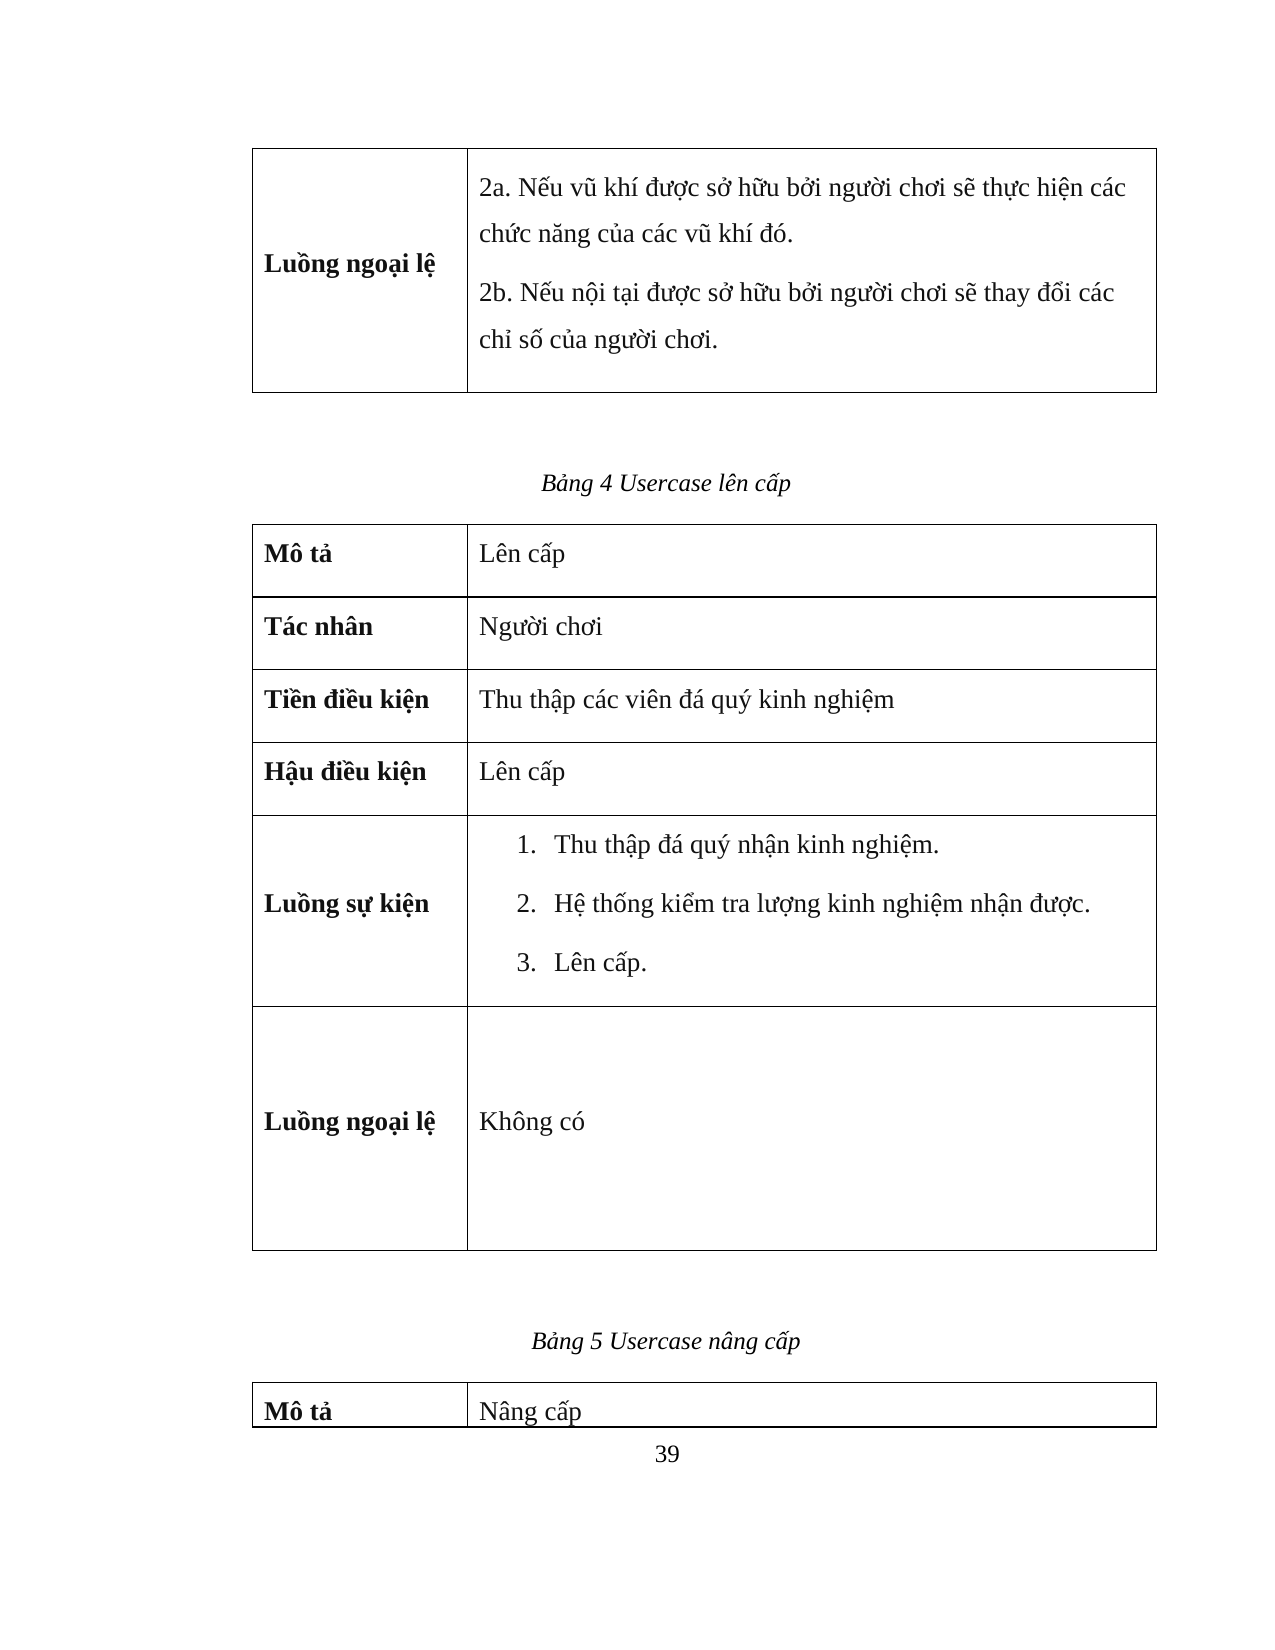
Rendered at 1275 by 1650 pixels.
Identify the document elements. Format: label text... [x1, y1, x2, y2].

table_cell Luồng ngoại lệ [253, 149, 467, 392]
table_cell 2a. Nếu vũ khí được sở hữu bởi người chơi sẽ thực hiện các chức năng của các vũ khí đó. 2b. Nếu nội tại được sở hữu bởi người chơi sẽ thay đổi các chỉ số của người chơi. [468, 149, 1156, 392]
table_cell Tiền điều kiện [253, 670, 467, 742]
table_header Mô tả [253, 525, 467, 596]
table_cell Tác nhân [253, 598, 467, 669]
table_cell Thu thập các viên đá quý kinh nghiệm [468, 670, 1156, 742]
table_cell Thu thập đá quý nhận kinh nghiệm. Hệ thống kiểm tra lượng kinh nghiệm nhận được. Lên cấp. [468, 816, 1156, 1006]
table_header Nâng cấp [468, 1383, 1156, 1426]
table_cell Không có [468, 1007, 1156, 1250]
table_cell Lên cấp [468, 743, 1156, 814]
table_cell Luồng sự kiện [253, 816, 467, 1006]
table_header Lên cấp [468, 525, 1156, 596]
table_cell Luồng ngoại lệ [253, 1007, 467, 1250]
table_cell Người chơi [468, 598, 1156, 669]
table_header Mô tả [253, 1383, 467, 1426]
table_cell Hậu điều kiện [253, 743, 467, 814]
